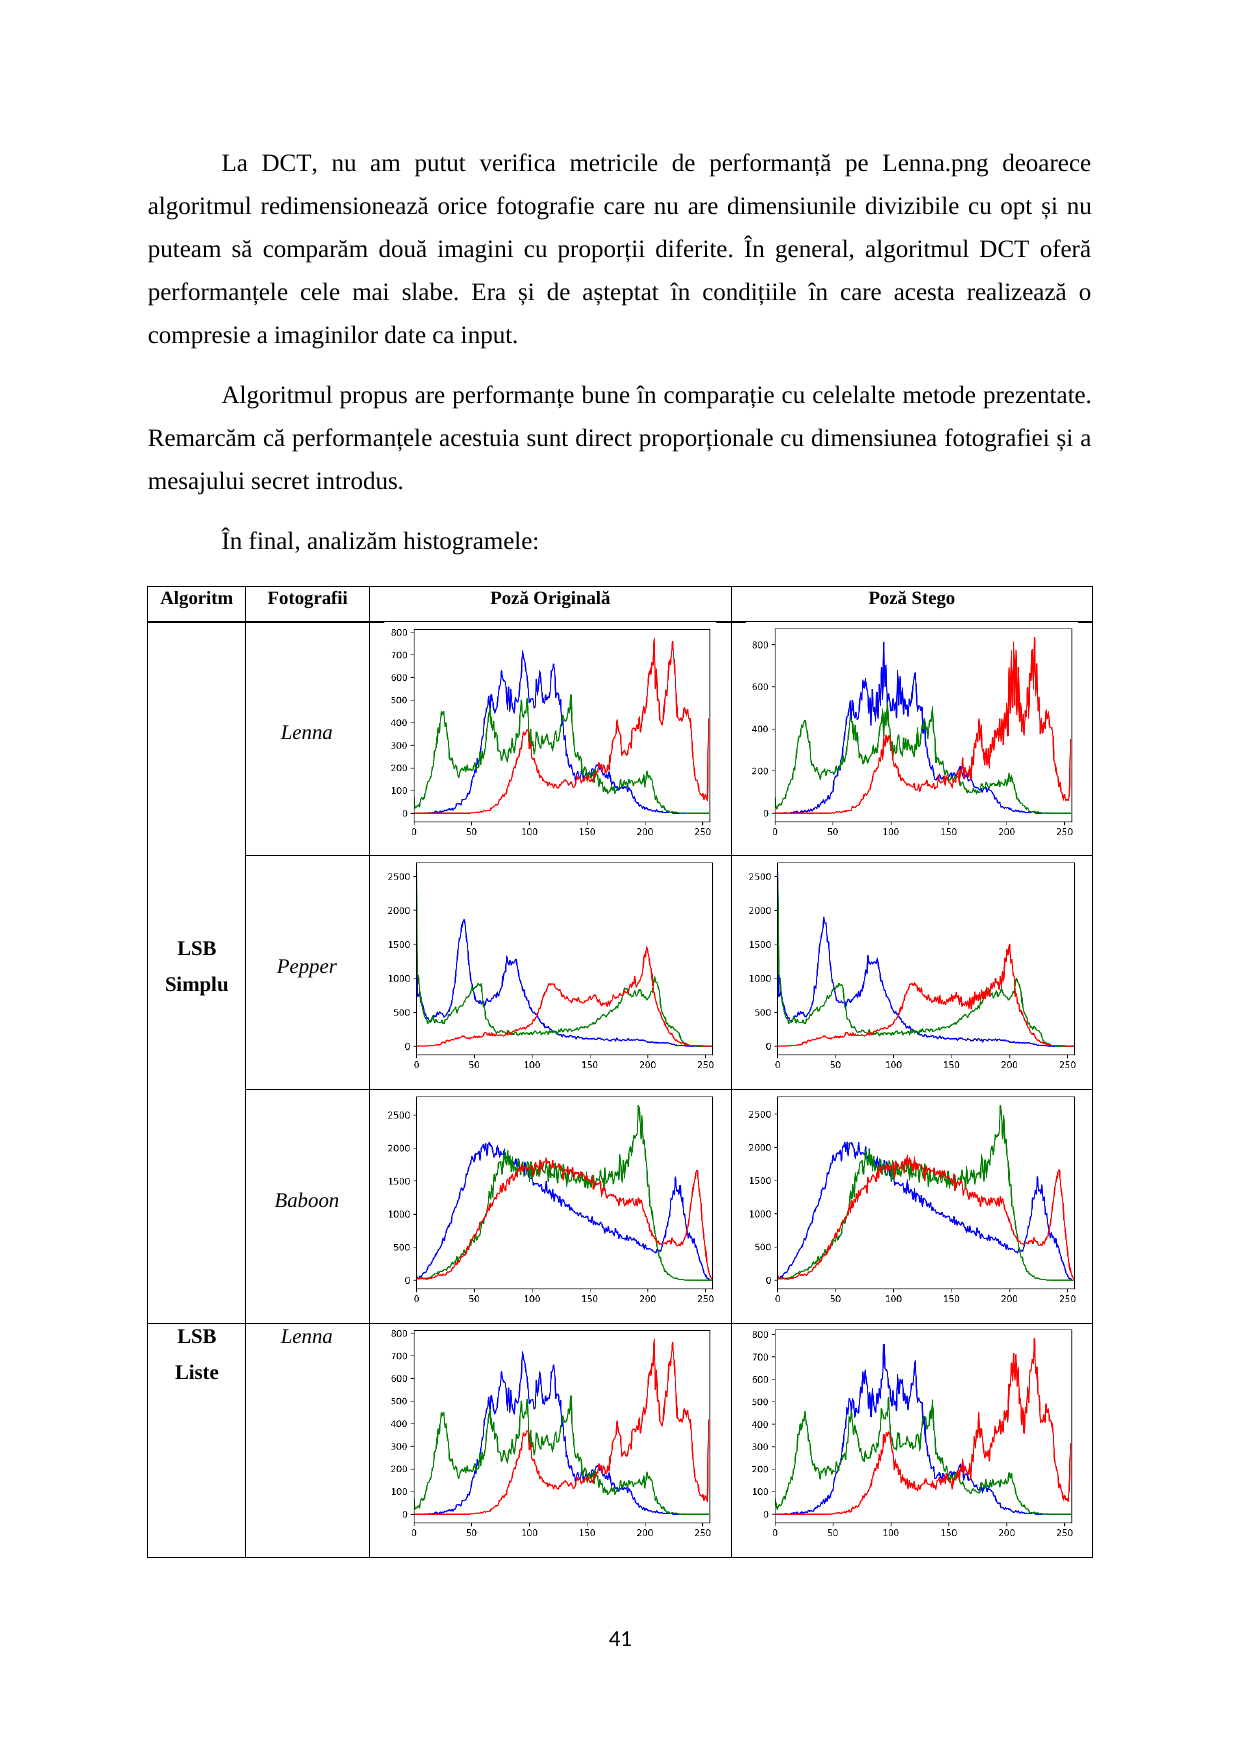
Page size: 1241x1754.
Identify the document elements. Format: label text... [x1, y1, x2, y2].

table_cell Baboon [246, 1090, 369, 1323]
table_cell [370, 856, 731, 1089]
picture [381, 1090, 720, 1310]
table_header Fotografii [246, 587, 369, 621]
table_cell Lenna [246, 1324, 369, 1557]
table_cell [370, 1090, 731, 1323]
table_header Algoritm [148, 587, 245, 621]
table_cell LSB Liste [148, 1324, 245, 1557]
table_cell [370, 1324, 731, 1557]
table_cell [732, 1090, 1092, 1323]
table_cell Pepper [246, 856, 369, 1089]
table_cell [732, 623, 1092, 855]
table_cell [370, 623, 731, 855]
picture [742, 856, 1082, 1076]
table_header Poză Stego [732, 587, 1092, 621]
picture [384, 622, 717, 843]
text Algoritmul propus are performanțe bune în comparație cu celelalte metode prezentate. Remarcăm că performanțele acestuia sunt direct proporționale cu dimensiunea fotografiei și a mesajului secret introdus. [148, 380, 1093, 495]
text La DCT, nu am putut verifica metricile de performanță pe Lenna.png deoarece algoritmul redimensionează orice fotografie care nu are dimensiunile divizibile cu opt și nu puteam să comparăm două imagini cu proporții diferite. În general, algoritmul DCT oferă performanțele cele mai slabe. Era și de așteptat în condițiile în care acesta realizează o compresie a imaginilor date ca input. [148, 148, 1093, 349]
table_cell Lenna [246, 623, 369, 855]
table_cell LSB Simplu [148, 623, 245, 1323]
text În final, analizăm histogramele: [148, 526, 1093, 555]
picture [745, 622, 1078, 843]
picture [381, 856, 720, 1076]
picture [745, 1324, 1079, 1544]
table_cell [732, 856, 1092, 1089]
picture [384, 1324, 717, 1544]
table_header Poză Originală [370, 587, 731, 621]
table_cell [732, 1324, 1092, 1557]
picture [742, 1090, 1082, 1310]
